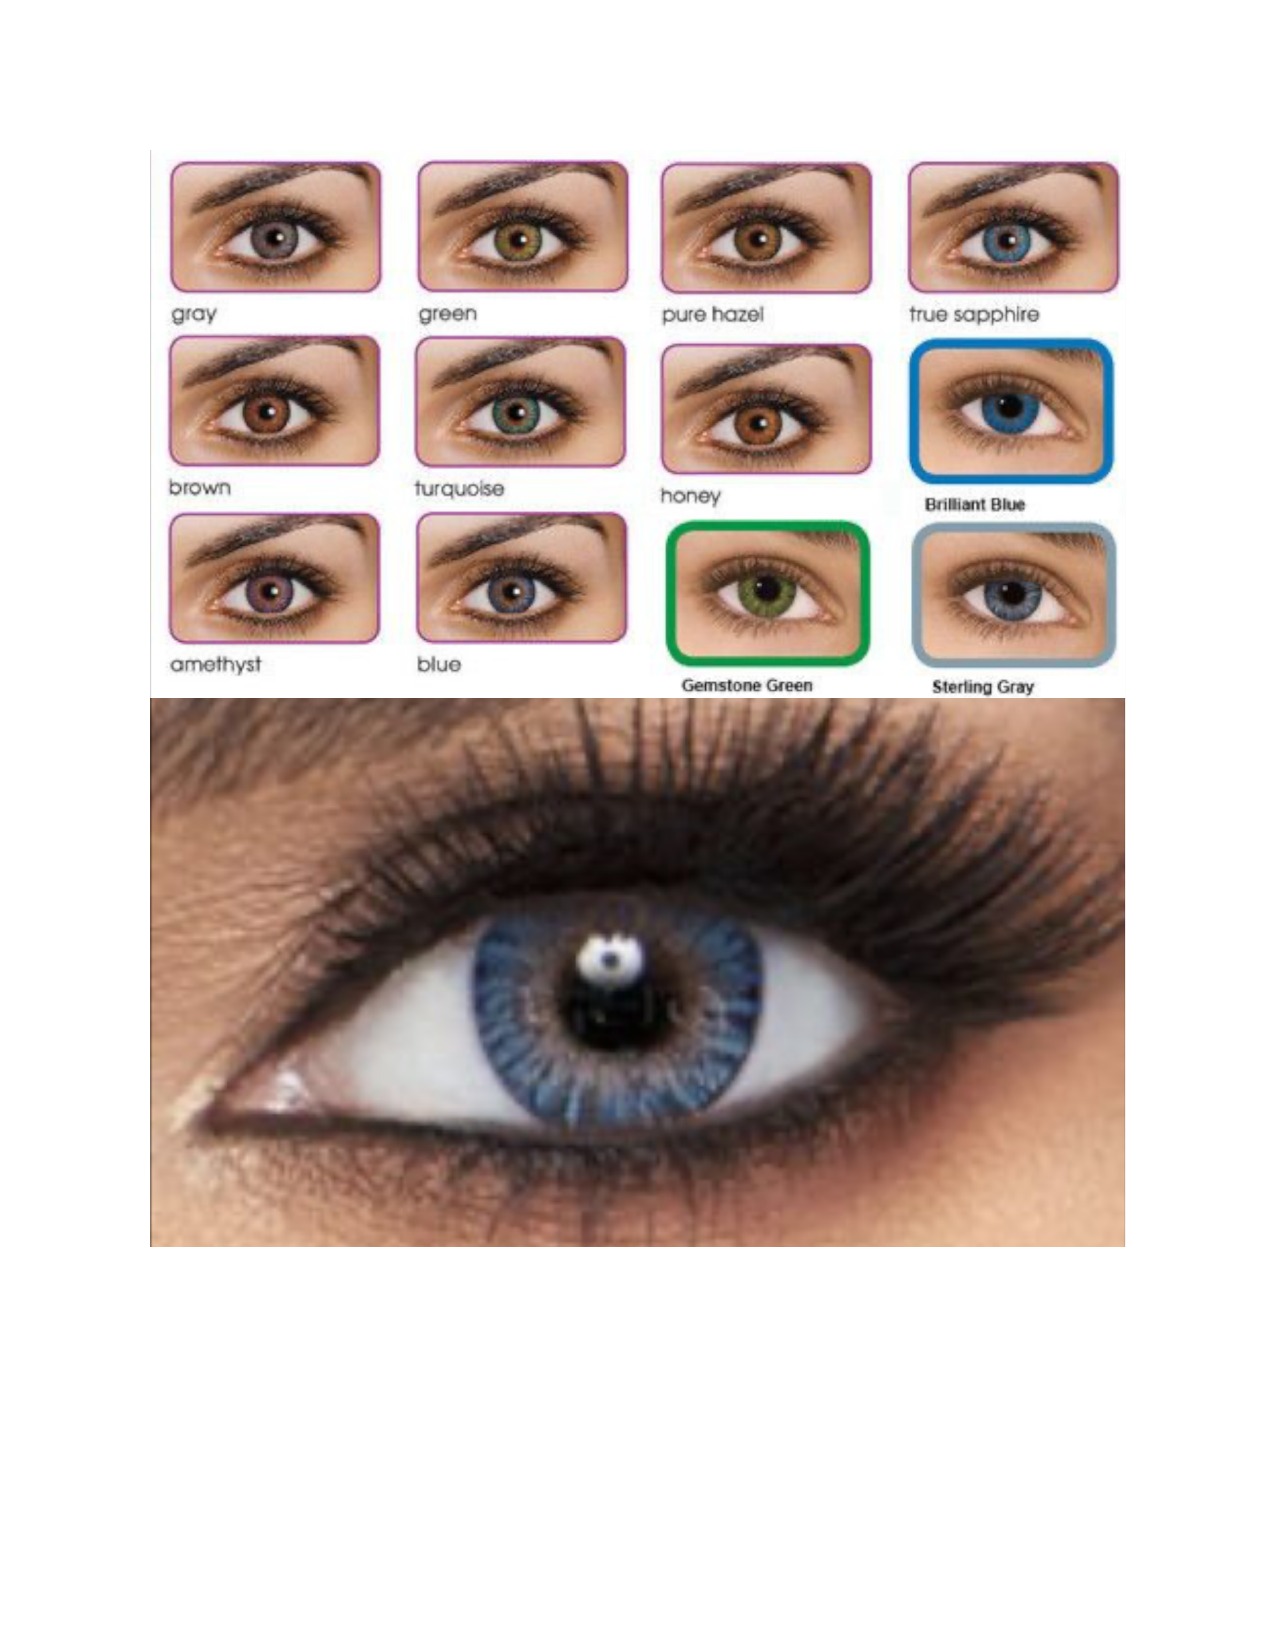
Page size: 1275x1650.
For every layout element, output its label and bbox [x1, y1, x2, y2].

picture [150, 150, 1125, 1247]
